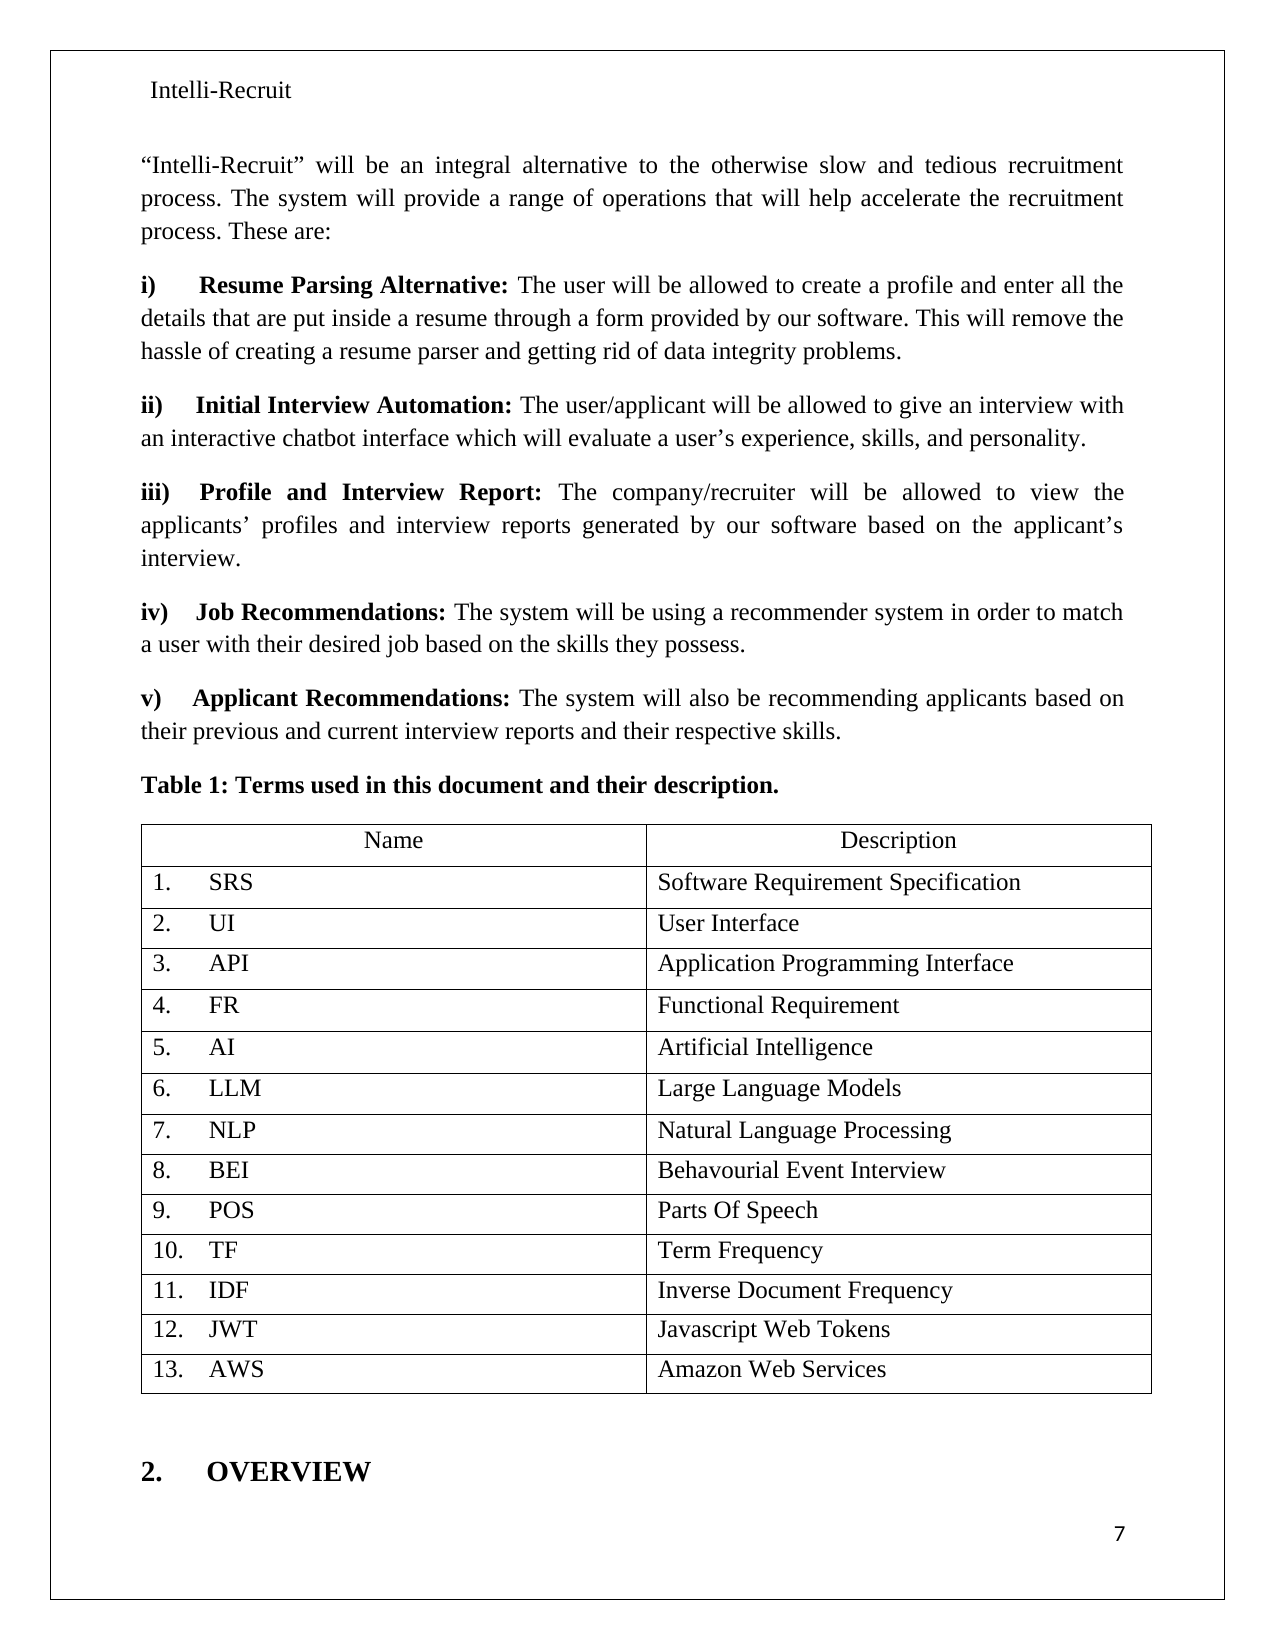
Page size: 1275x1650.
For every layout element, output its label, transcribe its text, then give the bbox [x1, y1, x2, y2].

text “Intelli-Recruit” will be an integral alternative to the otherwise slow and tedious recruitment process. The system will provide a range of operations that will help accelerate the recruitment process. These are: [141, 150, 1125, 245]
table_header Name [142, 825, 646, 866]
table_cell Javascript Web Tokens [647, 1315, 1151, 1353]
table_cell Amazon Web Services [647, 1355, 1151, 1393]
text iii) Profile and Interview Report: The company/recruiter will be allowed to view the applicants’ profiles and interview reports generated by our software based on the applicant’s interview. [141, 477, 1125, 571]
table_cell Inverse Document Frequency [647, 1275, 1151, 1313]
table_cell User Interface [647, 909, 1151, 947]
table_cell 6. LLM [142, 1074, 646, 1114]
table_cell Term Frequency [647, 1235, 1151, 1274]
text v) Applicant Recommendations: The system will also be recommending applicants based on their previous and current interview reports and their respective skills. [141, 683, 1125, 745]
table_cell 5. AI [142, 1032, 646, 1072]
table_cell Parts Of Speech [647, 1195, 1151, 1234]
table_cell Application Programming Interface [647, 949, 1151, 989]
table_cell 1. SRS [142, 867, 646, 907]
table_cell Artificial Intelligence [647, 1032, 1151, 1072]
table_cell 8. BEI [142, 1155, 646, 1194]
table_cell 9. POS [142, 1195, 646, 1234]
table_cell 10. TF [142, 1235, 646, 1274]
table_header Description [647, 825, 1151, 866]
table_cell 4. FR [142, 990, 646, 1031]
text i) Resume Parsing Alternative: The user will be allowed to create a profile and enter all the details that are put inside a resume through a form provided by our software. This will remove the hassle of creating a resume parser and getting rid of data integrity problems. [141, 270, 1125, 365]
table_cell Large Language Models [647, 1074, 1151, 1114]
table_cell 12. JWT [142, 1315, 646, 1353]
text iv) Job Recommendations: The system will be using a recommender system in order to match a user with their desired job based on the skills they possess. [141, 597, 1125, 658]
text Table 1: Terms used in this document and their description. [141, 770, 1125, 799]
text ii) Initial Interview Automation: The user/applicant will be allowed to give an interview with an interactive chatbot interface which will evaluate a user’s experience, skills, and personality. [141, 390, 1125, 452]
table_cell 13. AWS [142, 1355, 646, 1393]
table_cell Natural Language Processing [647, 1115, 1151, 1154]
text 2. OVERVIEW [141, 1454, 1125, 1487]
table_cell 3. API [142, 949, 646, 989]
table_cell Software Requirement Specification [647, 867, 1151, 907]
table_cell Behavourial Event Interview [647, 1155, 1151, 1194]
table_cell 2. UI [142, 909, 646, 947]
table_cell 11. IDF [142, 1275, 646, 1313]
table_cell Functional Requirement [647, 990, 1151, 1031]
table_cell 7. NLP [142, 1115, 646, 1154]
